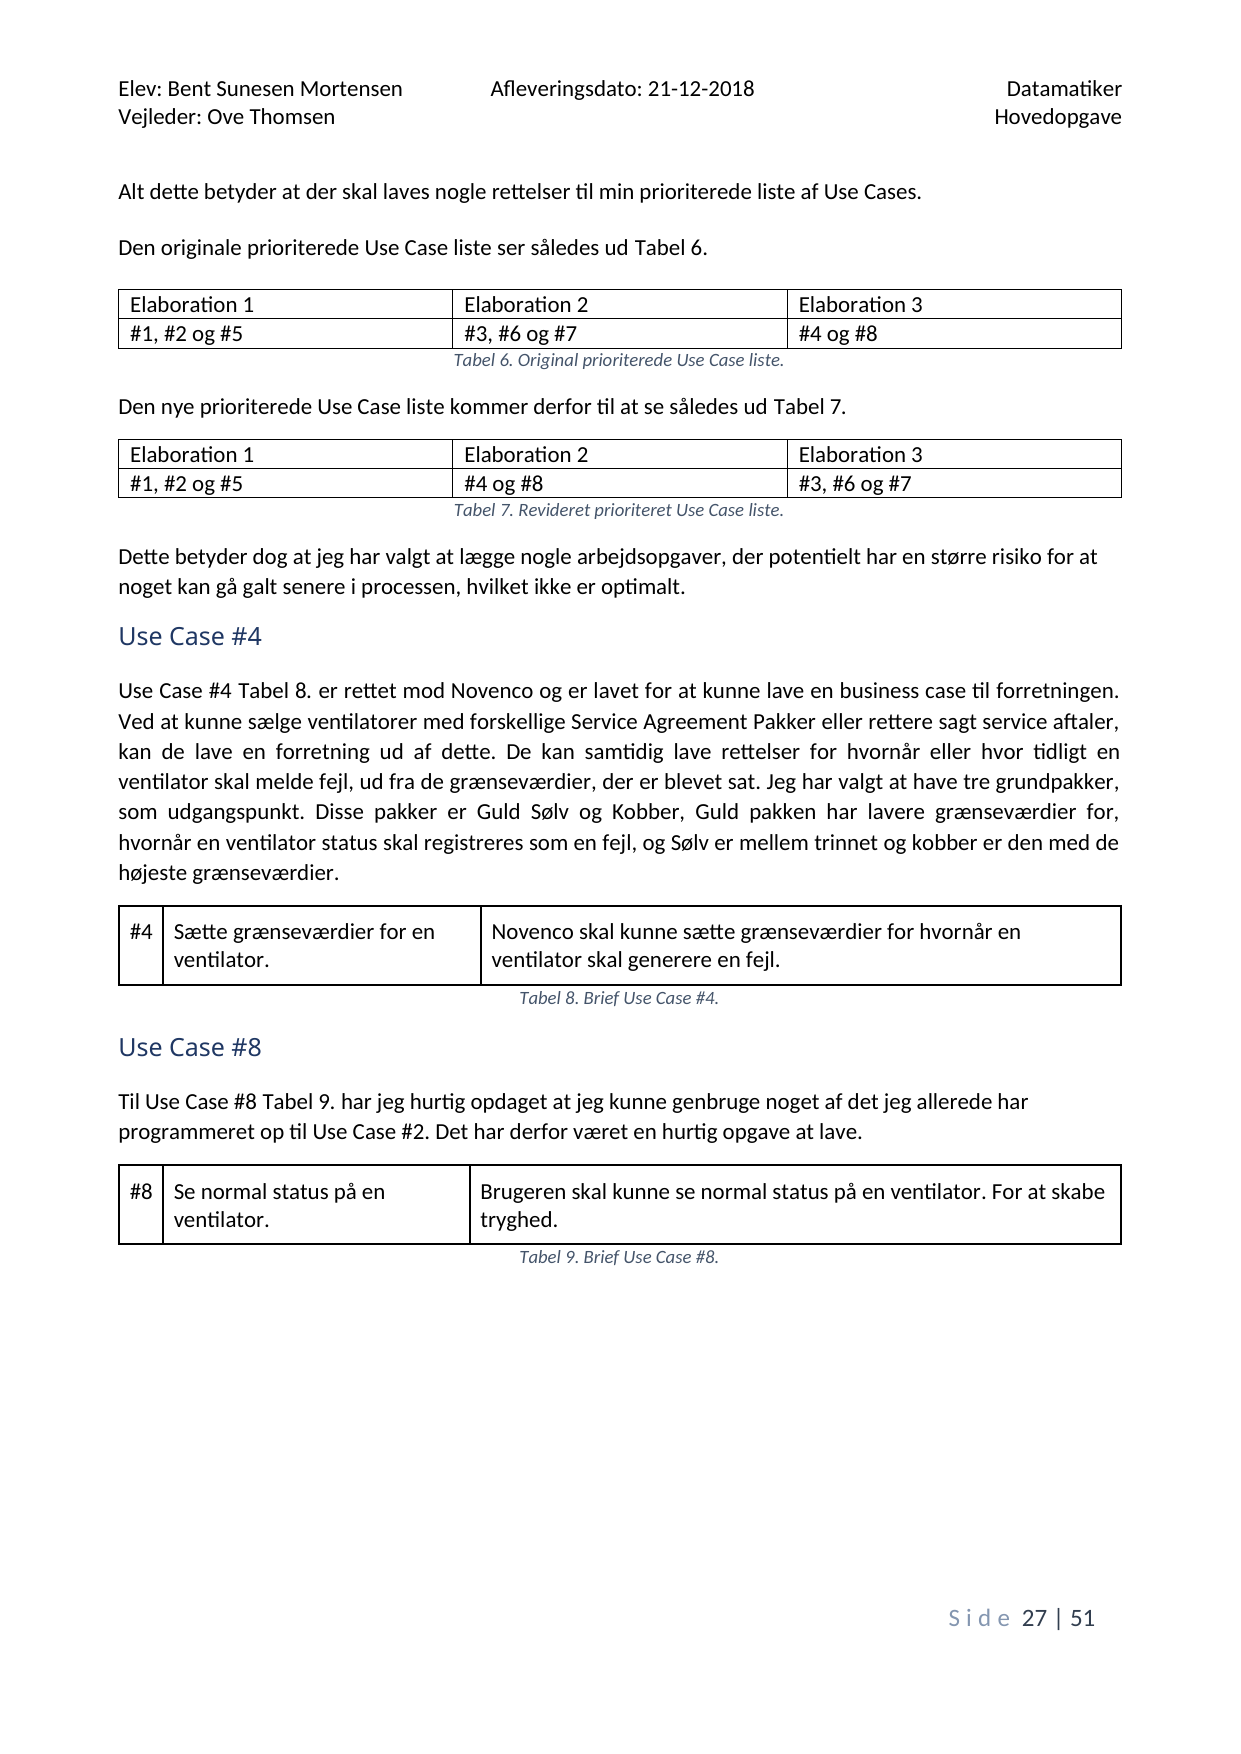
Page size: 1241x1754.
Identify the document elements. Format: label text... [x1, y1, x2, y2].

subtitle Use Case #4 [118, 619, 1122, 653]
text Alt dette betyder at der skal laves nogle rettelser til min prioriterede liste af Use Cases. [118, 177, 1122, 205]
table_header Sætte grænseværdier for en ventilator. [164, 907, 480, 984]
text Tabel 8. Brief Use Case #4. [118, 986, 1122, 1009]
text Den nye prioriterede Use Case liste kommer derfor til at se således ud Tabel 7. [118, 392, 1122, 420]
text Tabel 7. Revideret prioriteret Use Case liste. [118, 498, 1122, 521]
table_cell #4 og #8 [788, 319, 1121, 347]
text Tabel 6. Original prioriterede Use Case liste. [118, 349, 1122, 371]
table_header Brugeren skal kunne se normal status på en ventilator. For at skabe tryghed. [471, 1166, 1120, 1243]
table_header Elaboration 3 [788, 440, 1121, 468]
table_cell #1, #2 og #5 [119, 319, 452, 347]
table_cell #4 og #8 [453, 469, 787, 497]
table_header Elaboration 1 [119, 290, 452, 318]
text Use Case #4 Tabel 8. er rettet mod Novenco og er lavet for at kunne lave en business case til forretningen. Ved at kunne sælge ventilatorer med forskellige Service Agreement Pakker eller rettere sagt service aftaler, kan de lave en forretning ud af dette. De kan samtidig lave rettelser for hvornår eller hvor tidligt en ventilator skal melde fejl, ud fra de grænseværdier, der er blevet sat. Jeg har valgt at have tre grundpakker, som udgangspunkt. Disse pakker er Guld Sølv og Kobber, Guld pakken har lavere grænseværdier for, hvornår en ventilator status skal registreres som en fejl, og Sølv er mellem trinnet og kobber er den med de højeste grænseværdier. [118, 677, 1122, 886]
table_header #4 [120, 907, 162, 984]
text Dette betyder dog at jeg har valgt at lægge nogle arbejdsopgaver, der potentielt har en større risiko for at noget kan gå galt senere i processen, hvilket ikke er optimalt. [118, 542, 1122, 600]
table_cell #1, #2 og #5 [119, 469, 452, 497]
text Til Use Case #8 Tabel 9. har jeg hurtig opdaget at jeg kunne genbruge noget af det jeg allerede har programmeret op til Use Case #2. Det har derfor været en hurtig opgave at lave. [118, 1087, 1122, 1145]
table_header #8 [120, 1166, 162, 1243]
table_header Elaboration 2 [453, 290, 787, 318]
table_cell #3, #6 og #7 [453, 319, 787, 347]
text Tabel 9. Brief Use Case #8. [118, 1245, 1122, 1268]
subtitle Use Case #8 [118, 1029, 1122, 1064]
text Den originale prioriterede Use Case liste ser således ud Tabel 6. [118, 233, 1122, 261]
table_header Elaboration 1 [119, 440, 452, 468]
table_cell #3, #6 og #7 [788, 469, 1121, 497]
table_header Novenco skal kunne sætte grænseværdier for hvornår en ventilator skal generere en fejl. [482, 907, 1120, 984]
table_header Elaboration 2 [453, 440, 787, 468]
table_header Elaboration 3 [788, 290, 1121, 318]
table_header Se normal status på en ventilator. [164, 1166, 469, 1243]
